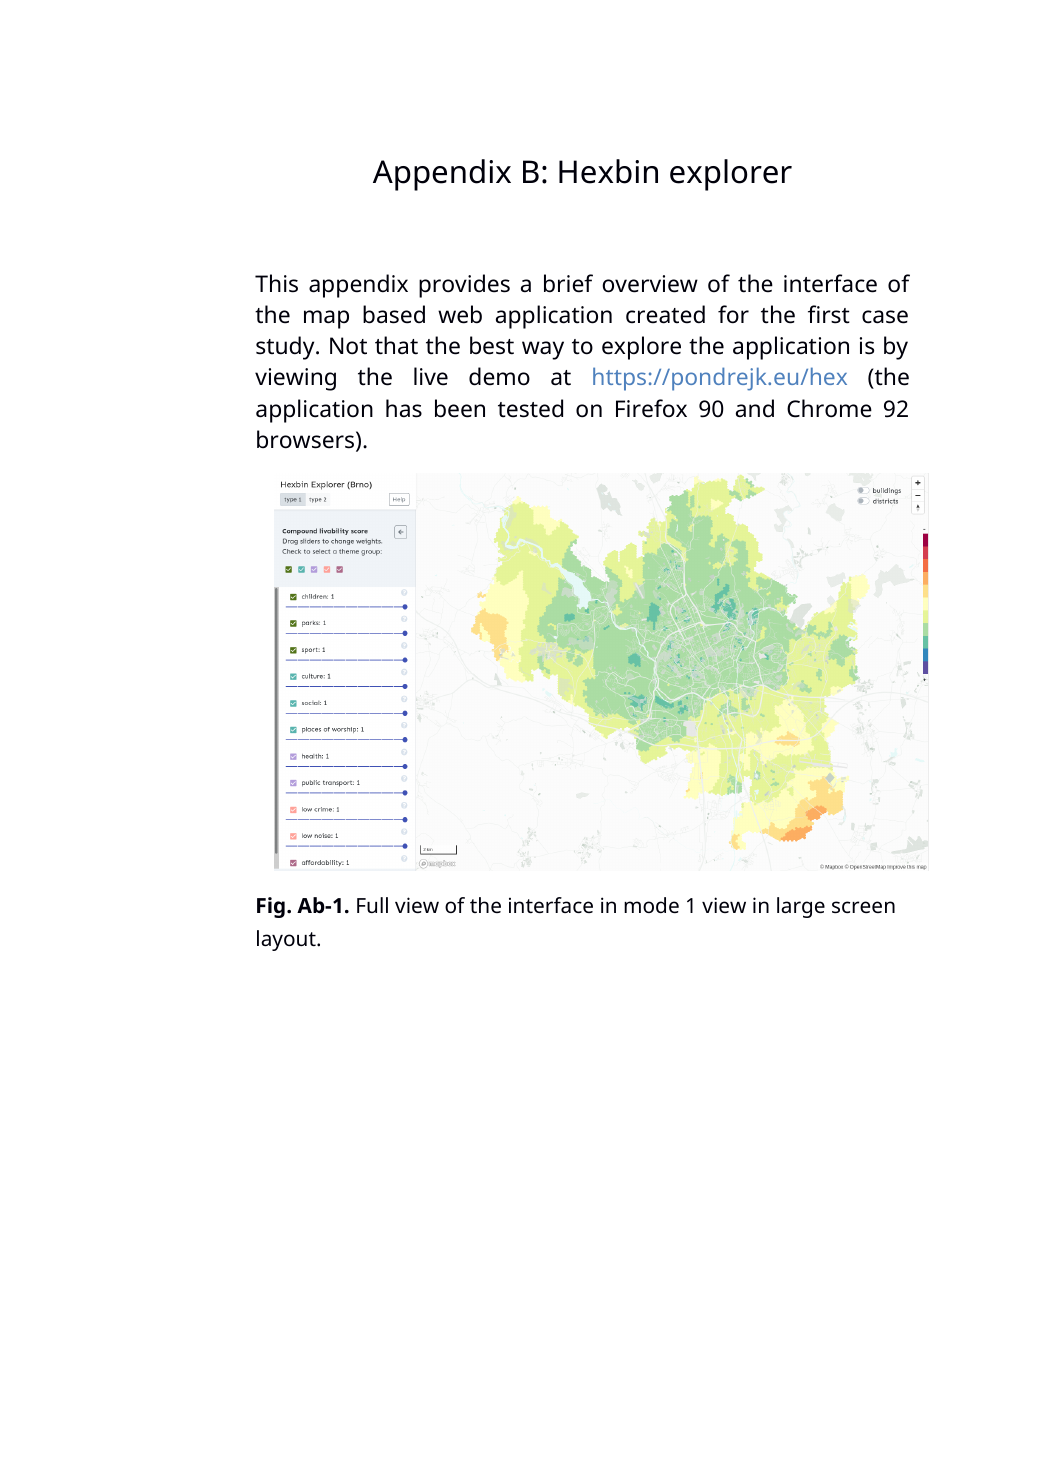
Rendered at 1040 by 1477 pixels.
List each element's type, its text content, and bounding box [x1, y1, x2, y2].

text This appendix provides a brief overview of the interface of the map based web application created for the first case study. Not that the best way to explore the application is by viewing the live demo at https://pondrejk.eu/hex (the application has been tested on Firefox 90 and Chrome 92 browsers). [255, 268, 910, 455]
subtitle Appendix B: Hexbin explorer [255, 150, 910, 193]
text Fig. Ab-1. Full view of the interface in mode 1 view in large screen layout. [255, 891, 910, 952]
picture [274, 473, 929, 871]
